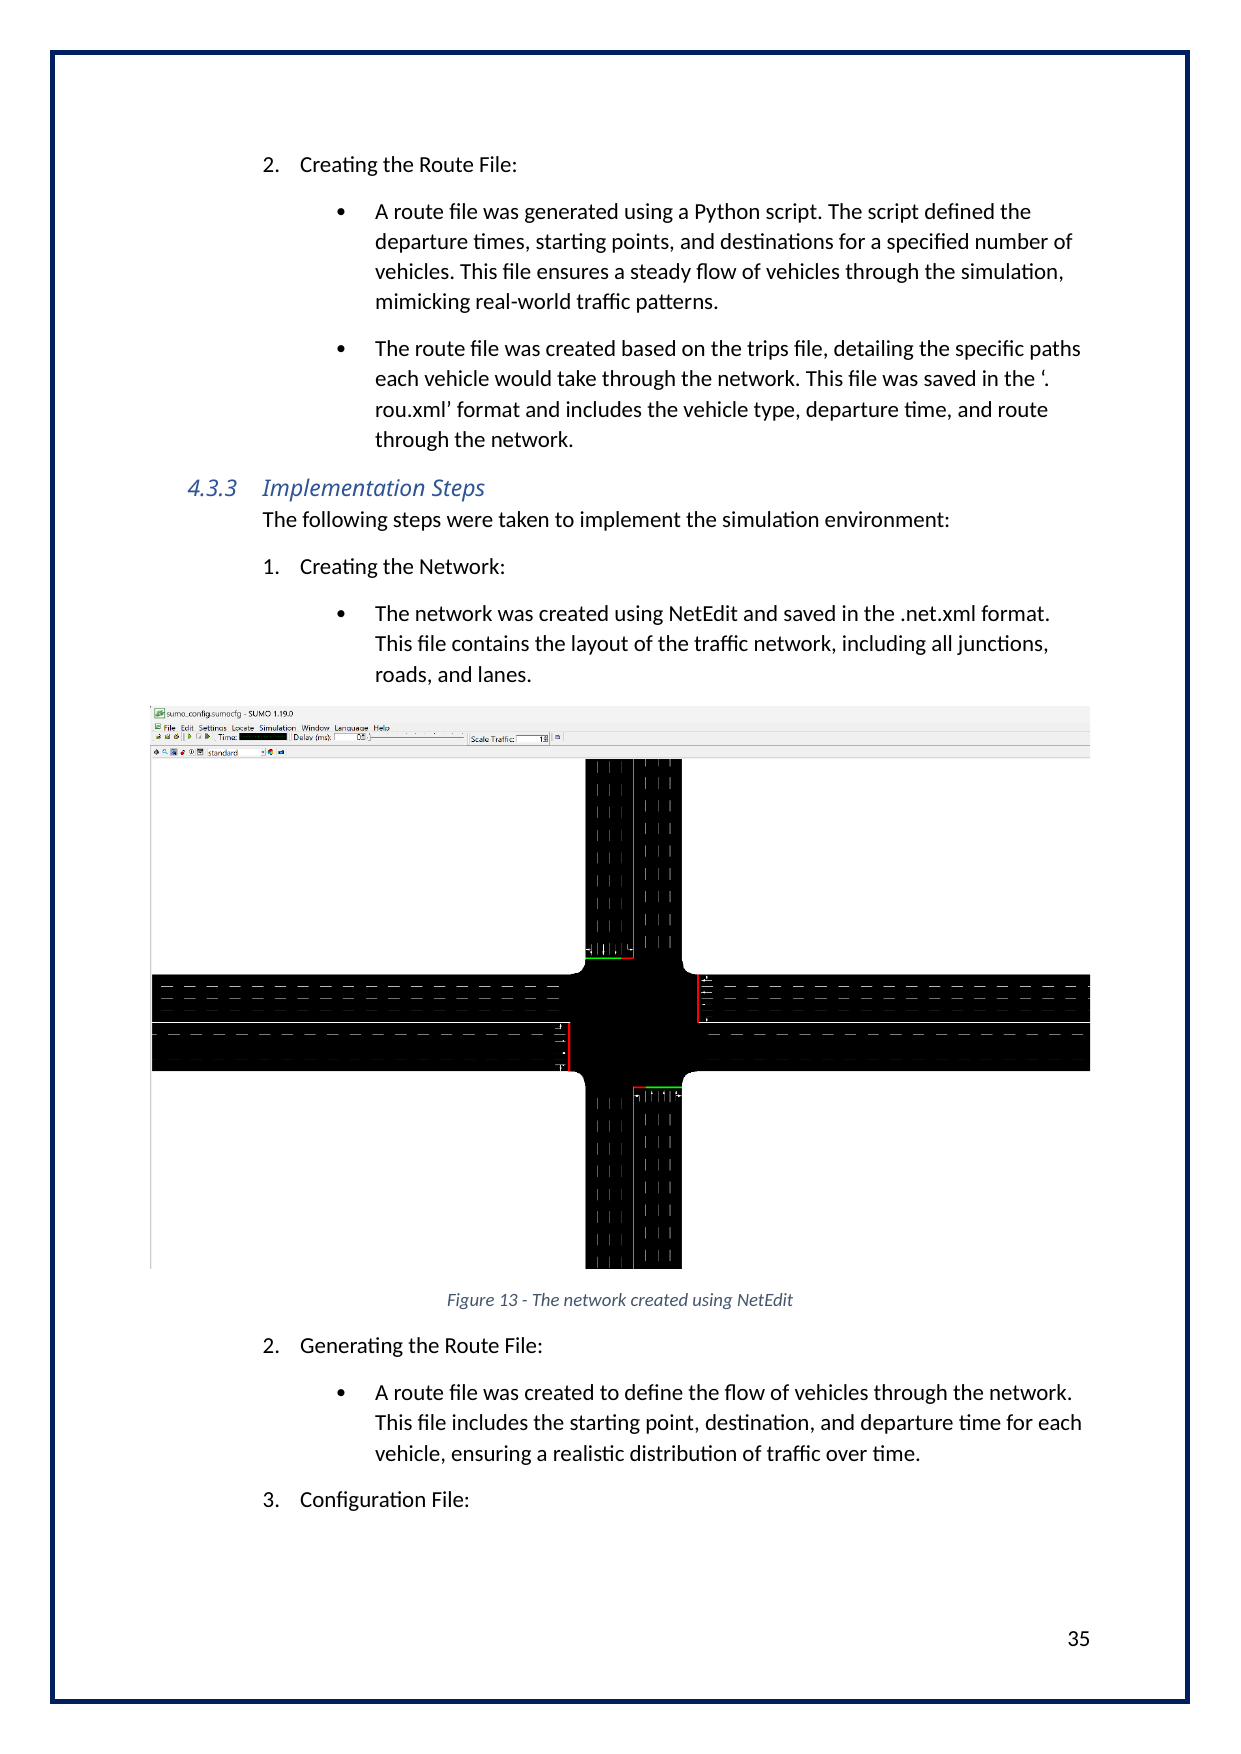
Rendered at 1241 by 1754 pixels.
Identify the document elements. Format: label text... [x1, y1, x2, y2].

text The following steps were taken to implement the simulation environment: [262, 506, 1090, 534]
list A route file was generated using a Python script. The script defined the departure times, starting points, and destinations for a specified number of vehicles. This file ensures a steady flow of vehicles through the simulation, mimicking real-world traffic patterns. [337, 197, 1090, 316]
text Figure 13 - The network created using NetEdit [150, 1288, 1090, 1311]
list Creating the Route File: [262, 150, 1090, 178]
list The network was created using NetEdit and saved in the .net.xml format. This file contains the layout of the traffic network, including all junctions, roads, and lanes. [337, 599, 1090, 688]
list Configuration File: [262, 1486, 1090, 1514]
list Creating the Network: [262, 552, 1090, 581]
list The route file was created based on the trips file, detailing the specific paths each vehicle would take through the network. This file was saved in the ‘. rou.xml’ format and includes the vehicle type, departure time, and route through the network. [337, 334, 1090, 453]
subtitle Implementation Steps [187, 472, 1090, 503]
list Generating the Route File: [262, 1331, 1090, 1359]
picture [150, 706, 1091, 1269]
list A route file was created to define the flow of vehicles through the network. This file includes the starting point, destination, and departure time for each vehicle, ensuring a realistic distribution of traffic over time. [337, 1378, 1090, 1467]
